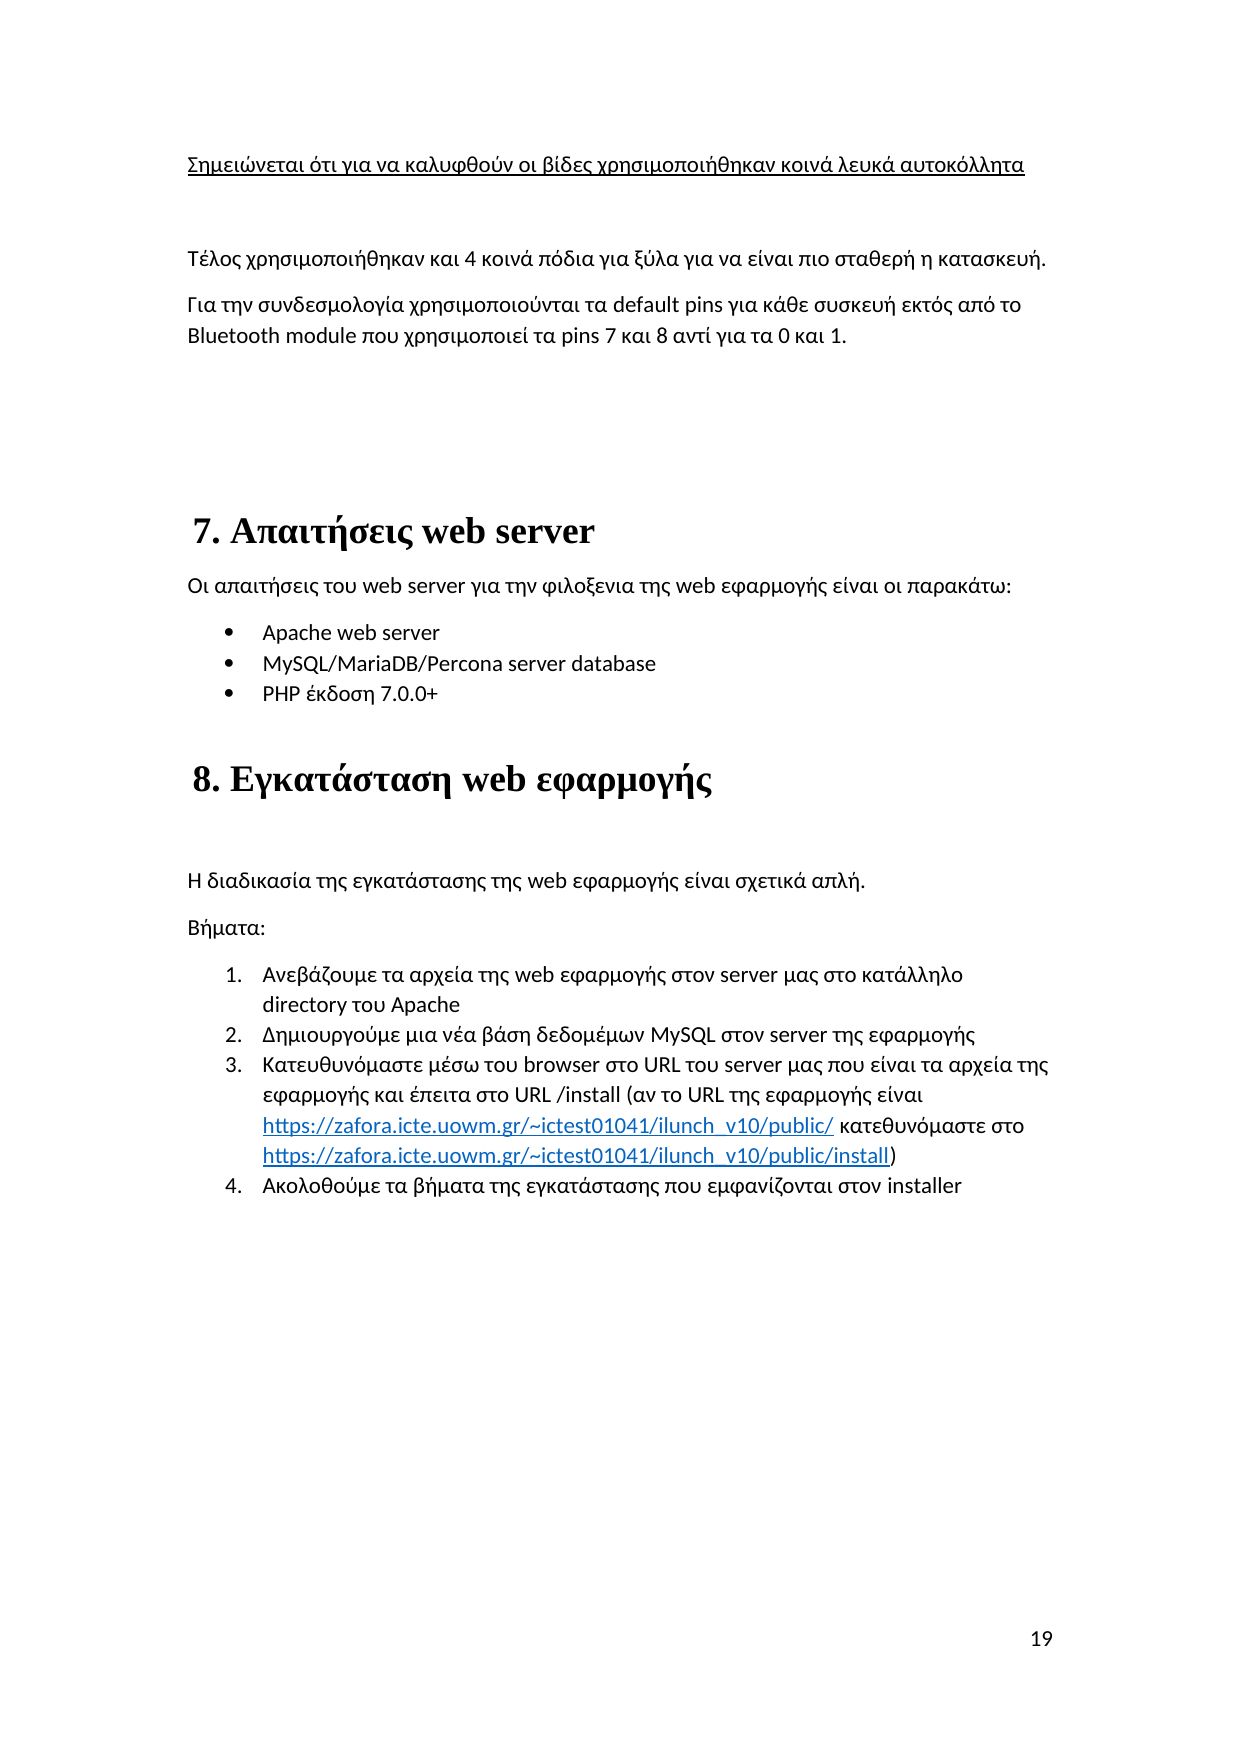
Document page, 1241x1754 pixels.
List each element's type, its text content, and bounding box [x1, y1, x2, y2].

list PHP έκδοση 7.0.0+ [225, 679, 1053, 707]
list Κατευθυνόμαστε μέσω του browser στο URL του server μας που είναι τα αρχεία της εφαρμογής και έπειτα στο URL /install (αν το URL της εφαρμογής είναι https://zafora.icte.uowm.gr/~ictest01041/ilunch_v10/public/ κατεθυνόμαστε στο https://zafora.icte.uowm.gr/~ictest01041/ilunch_v10/public/install) [225, 1050, 1053, 1169]
text Για την συνδεσμολογία χρησιμοποιούνται τα default pins για κάθε συσκευή εκτός από το Bluetooth module που χρησιμοποιεί τα pins 7 και 8 αντί για τα 0 και 1. [187, 291, 1053, 349]
list Απαιτήσεις web server [192, 508, 1053, 551]
text Οι απαιτήσεις του web server για την φιλοξενια της web εφαρμογής είναι οι παρακάτω: [187, 572, 1053, 599]
text Σημειώνεται ότι για να καλυφθούν οι βίδες χρησιμοποιήθηκαν κοινά λευκά αυτοκόλλητα [187, 150, 1053, 178]
text Τέλος χρησιμοποιήθηκαν και 4 κοινά πόδια για ξύλα για να είναι πιο σταθερή η κατασκευή. [187, 244, 1053, 272]
list Apache web server [225, 618, 1053, 646]
text Η διαδικασία της εγκατάστασης της web εφαρμογής είναι σχετικά απλή. [187, 866, 1053, 894]
list MySQL/MariaDB/Percona server database [225, 649, 1053, 677]
list Ανεβάζουμε τα αρχεία της web εφαρμογής στον server μας στο κατάλληλο directory του Apache [225, 960, 1053, 1018]
list Εγκατάσταση web εφαρμογής [192, 756, 1053, 799]
list Ακολοθούμε τα βήματα της εγκατάστασης που εμφανίζονται στον installer [225, 1171, 1053, 1199]
text Βήματα: [187, 913, 1053, 941]
list Δημιουργούμε μια νέα βάση δεδομέμων MySQL στον server της εφαρμογής [225, 1020, 1053, 1048]
